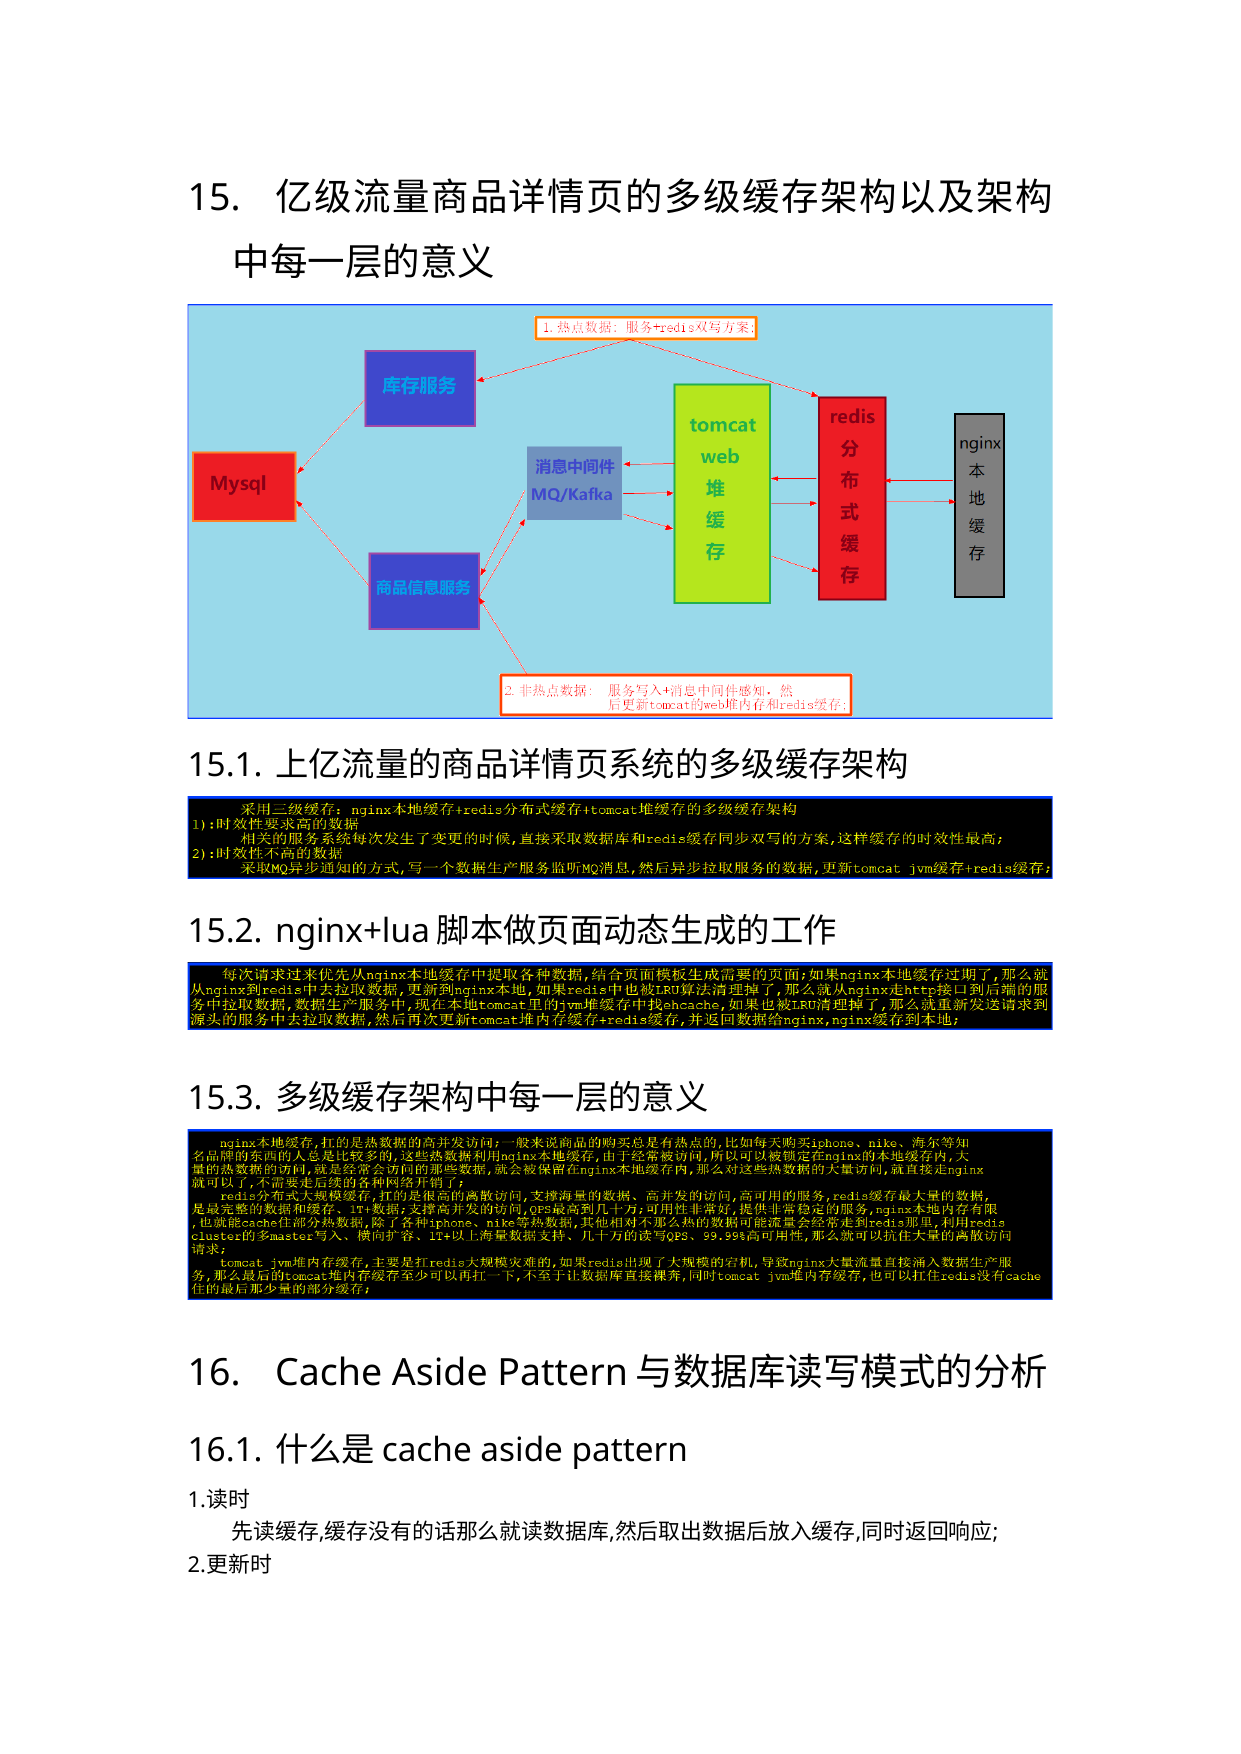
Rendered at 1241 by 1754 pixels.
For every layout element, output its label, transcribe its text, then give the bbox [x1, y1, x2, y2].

subtitle 亿级流量商品详情页的多级缓存架构以及架构中每一层的意义 [187, 162, 1053, 292]
text 1.读时 [187, 1482, 1053, 1514]
subtitle Cache Aside Pattern与数据库读写模式的分析 [187, 1337, 1053, 1402]
picture [187, 304, 1053, 719]
subtitle nginx+lua脚本做页面动态生成的工作 [187, 896, 1053, 961]
subtitle 多级缓存架构中每一层的意义 [187, 1062, 1053, 1127]
picture [187, 962, 1053, 1030]
picture [187, 1129, 1053, 1300]
subtitle 什么是cache aside pattern [187, 1414, 1053, 1479]
subtitle 上亿流量的商品详情页系统的多级缓存架构 [187, 729, 1053, 794]
picture [187, 796, 1053, 879]
text 2.更新时 [187, 1547, 1053, 1579]
text 先读缓存,缓存没有的话那么就读数据库,然后取出数据后放入缓存,同时返回响应; [187, 1514, 1053, 1547]
